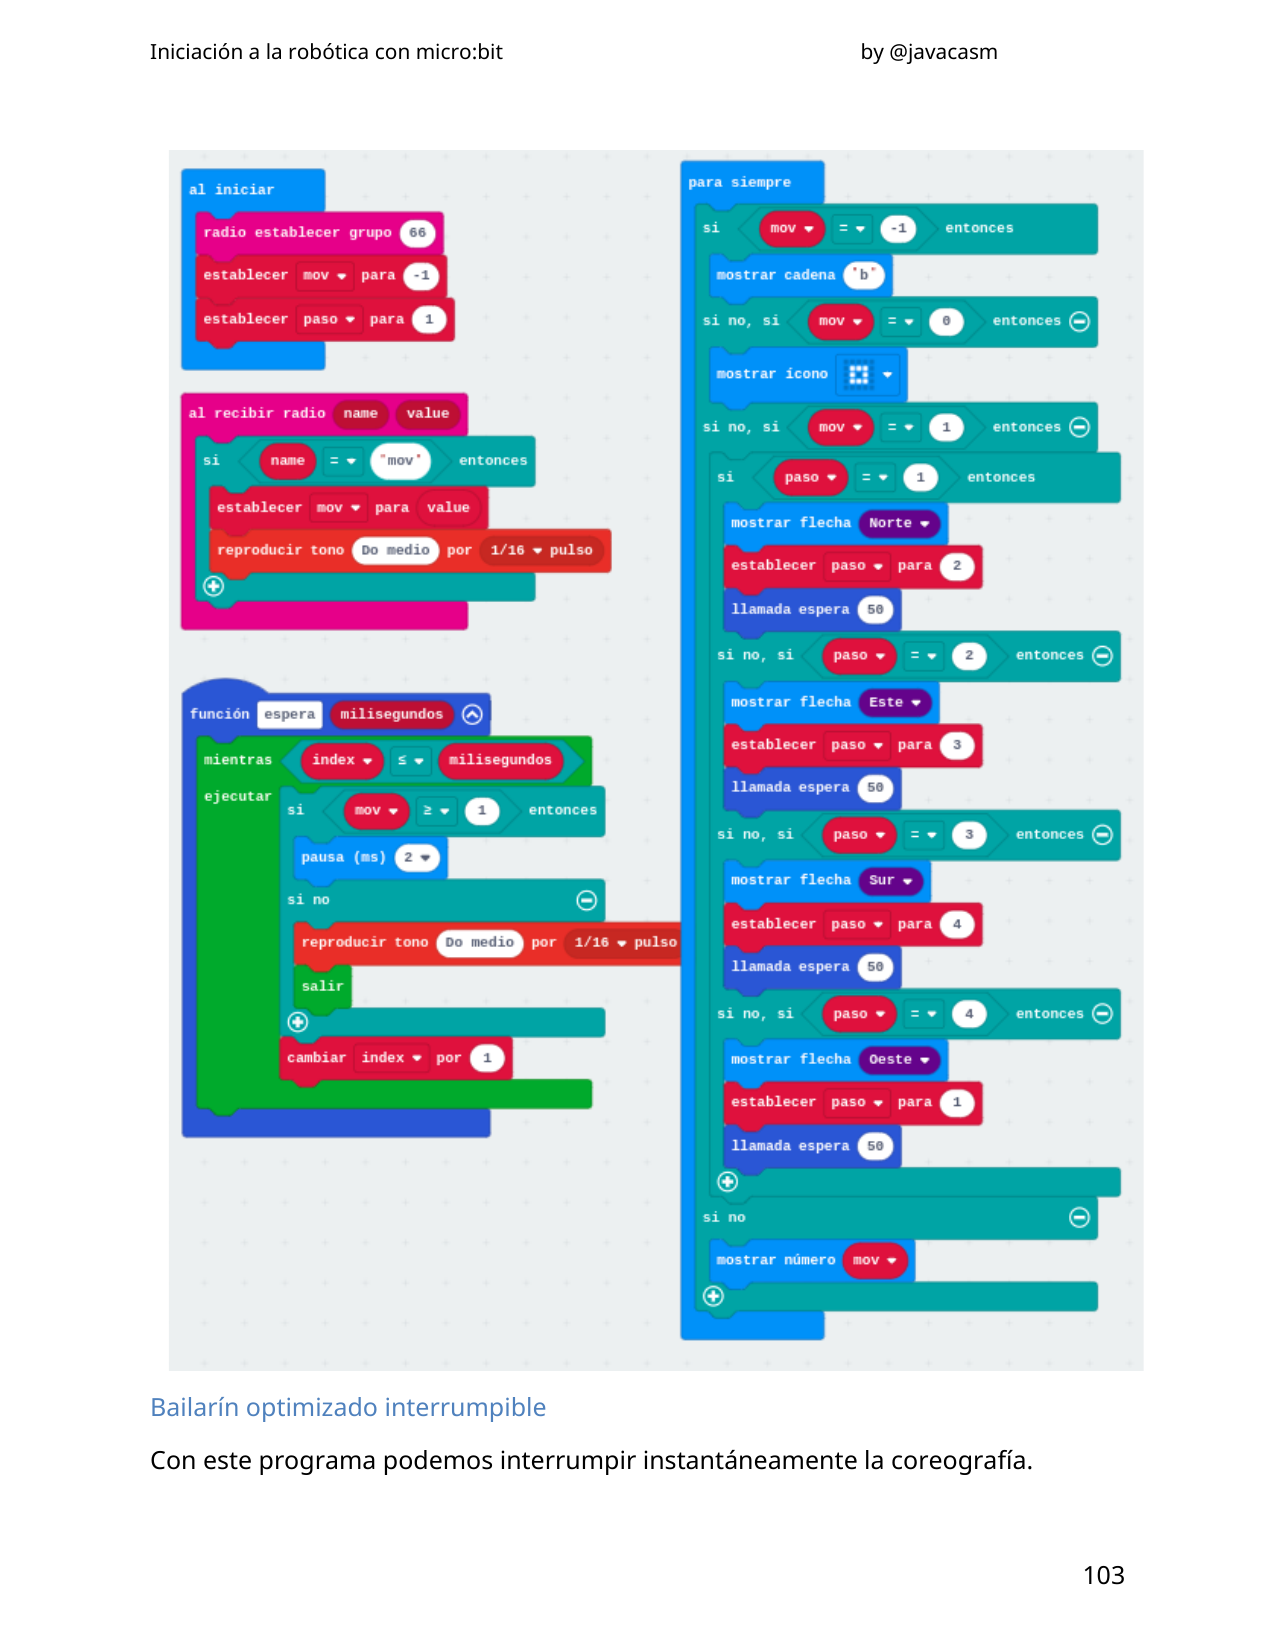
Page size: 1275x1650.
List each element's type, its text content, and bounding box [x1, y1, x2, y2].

text Con este programa podemos interrumpir instantáneamente la coreografía. [150, 1443, 1125, 1477]
picture [168, 150, 1144, 1371]
text Bailarín optimizado interrumpible [150, 1390, 1125, 1424]
